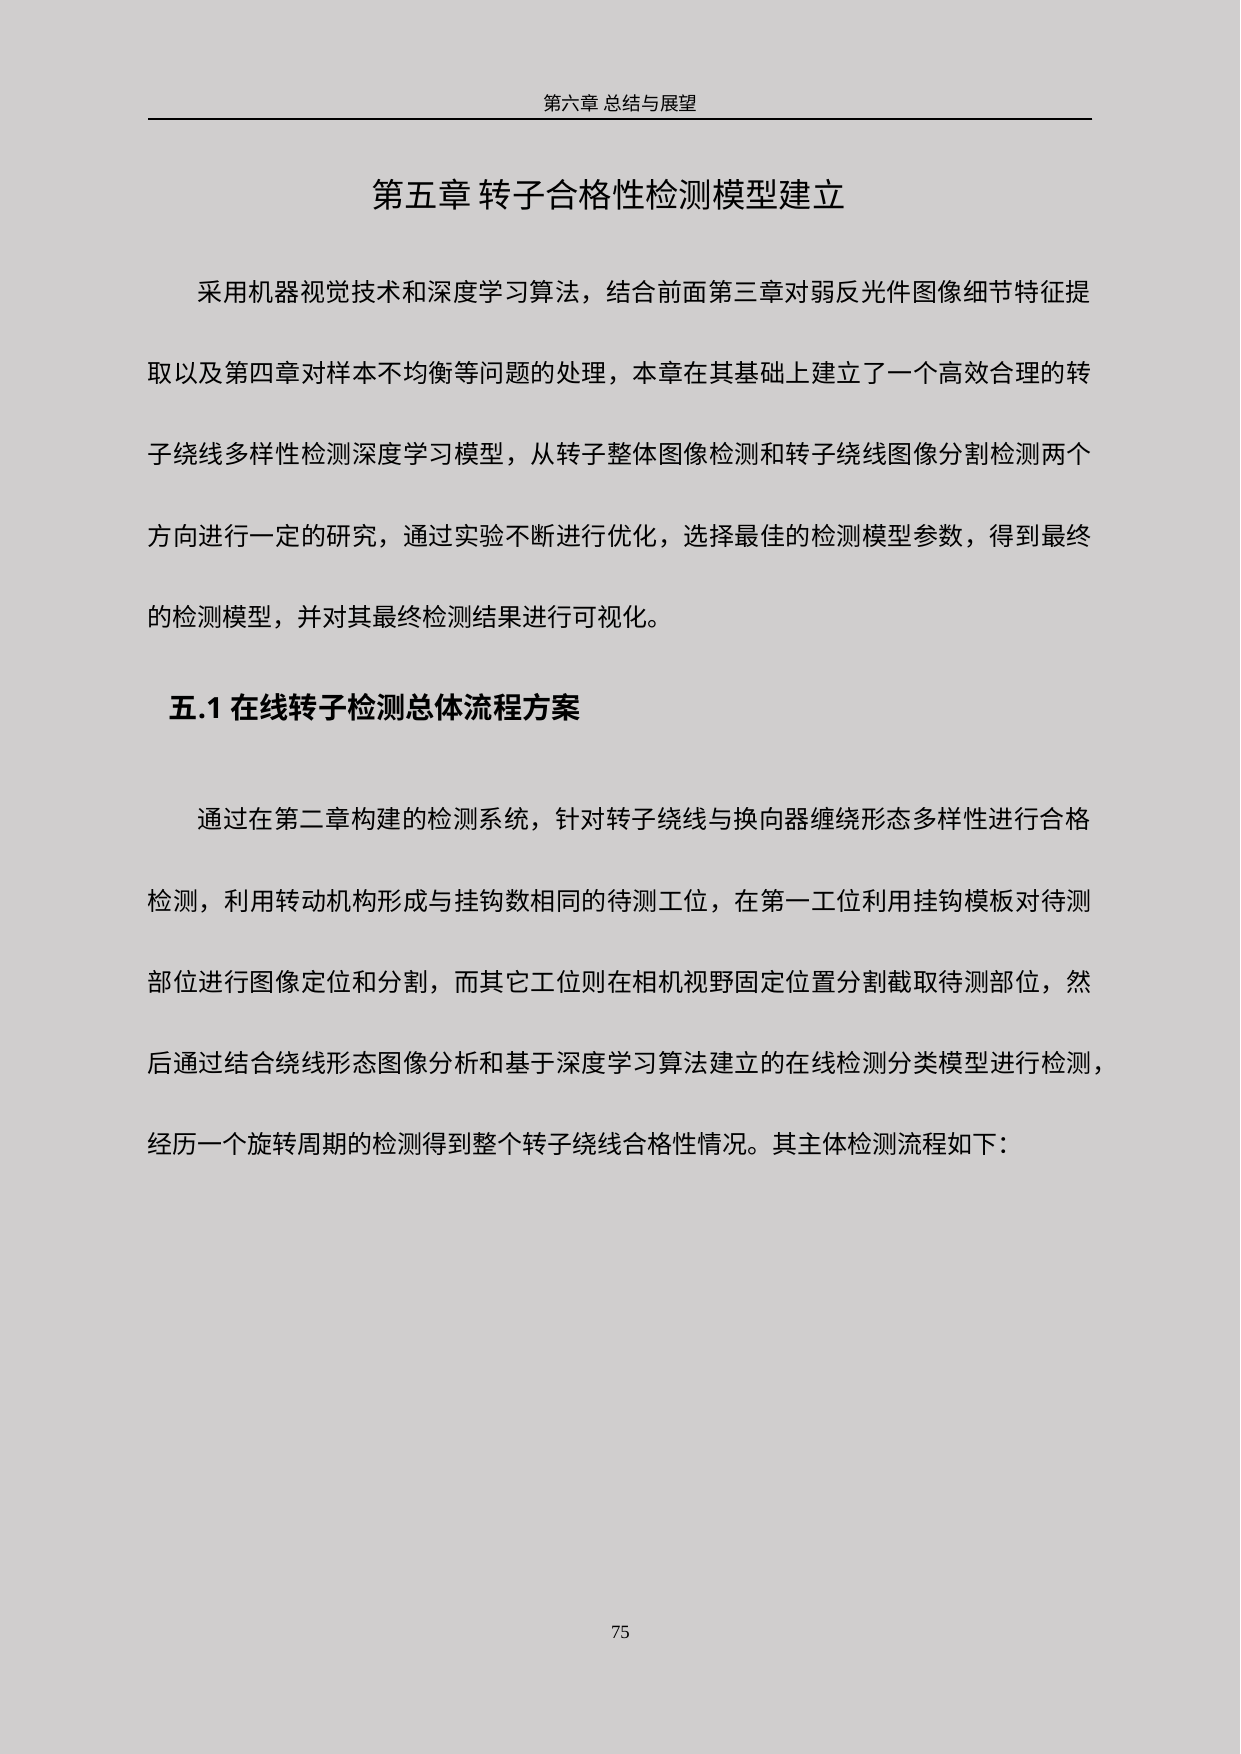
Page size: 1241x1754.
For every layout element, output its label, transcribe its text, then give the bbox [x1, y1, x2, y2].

text 转子合格性检测模型建立 [148, 160, 1092, 225]
text 通过在第二章构建的检测系统，针对转子绕线与换向器缠绕形态多样性进行合格检测，利用转动机构形成与挂钩数相同的待测工位，在第一工位利用挂钩模板对待测部位进行图像定位和分割，而其它工位则在相机视野固定位置分割截取待测部位，然后通过结合绕线形态图像分析和基于深度学习算法建立的在线检测分类模型进行检测，经历一个旋转周期的检测得到整个转子绕线合格性情况。其主体检测流程如下： [148, 785, 1092, 1175]
text 在线转子检测总体流程方案 [148, 673, 1092, 738]
text 采用机器视觉技术和深度学习算法，结合前面第三章对弱反光件图像细节特征提取以及第四章对样本不均衡等问题的处理，本章在其基础上建立了一个高效合理的转子绕线多样性检测深度学习模型，从转子整体图像检测和转子绕线图像分割检测两个方向进行一定的研究，通过实验不断进行优化，选择最佳的检测模型参数，得到最终的检测模型，并对其最终检测结果进行可视化。 [148, 258, 1092, 648]
